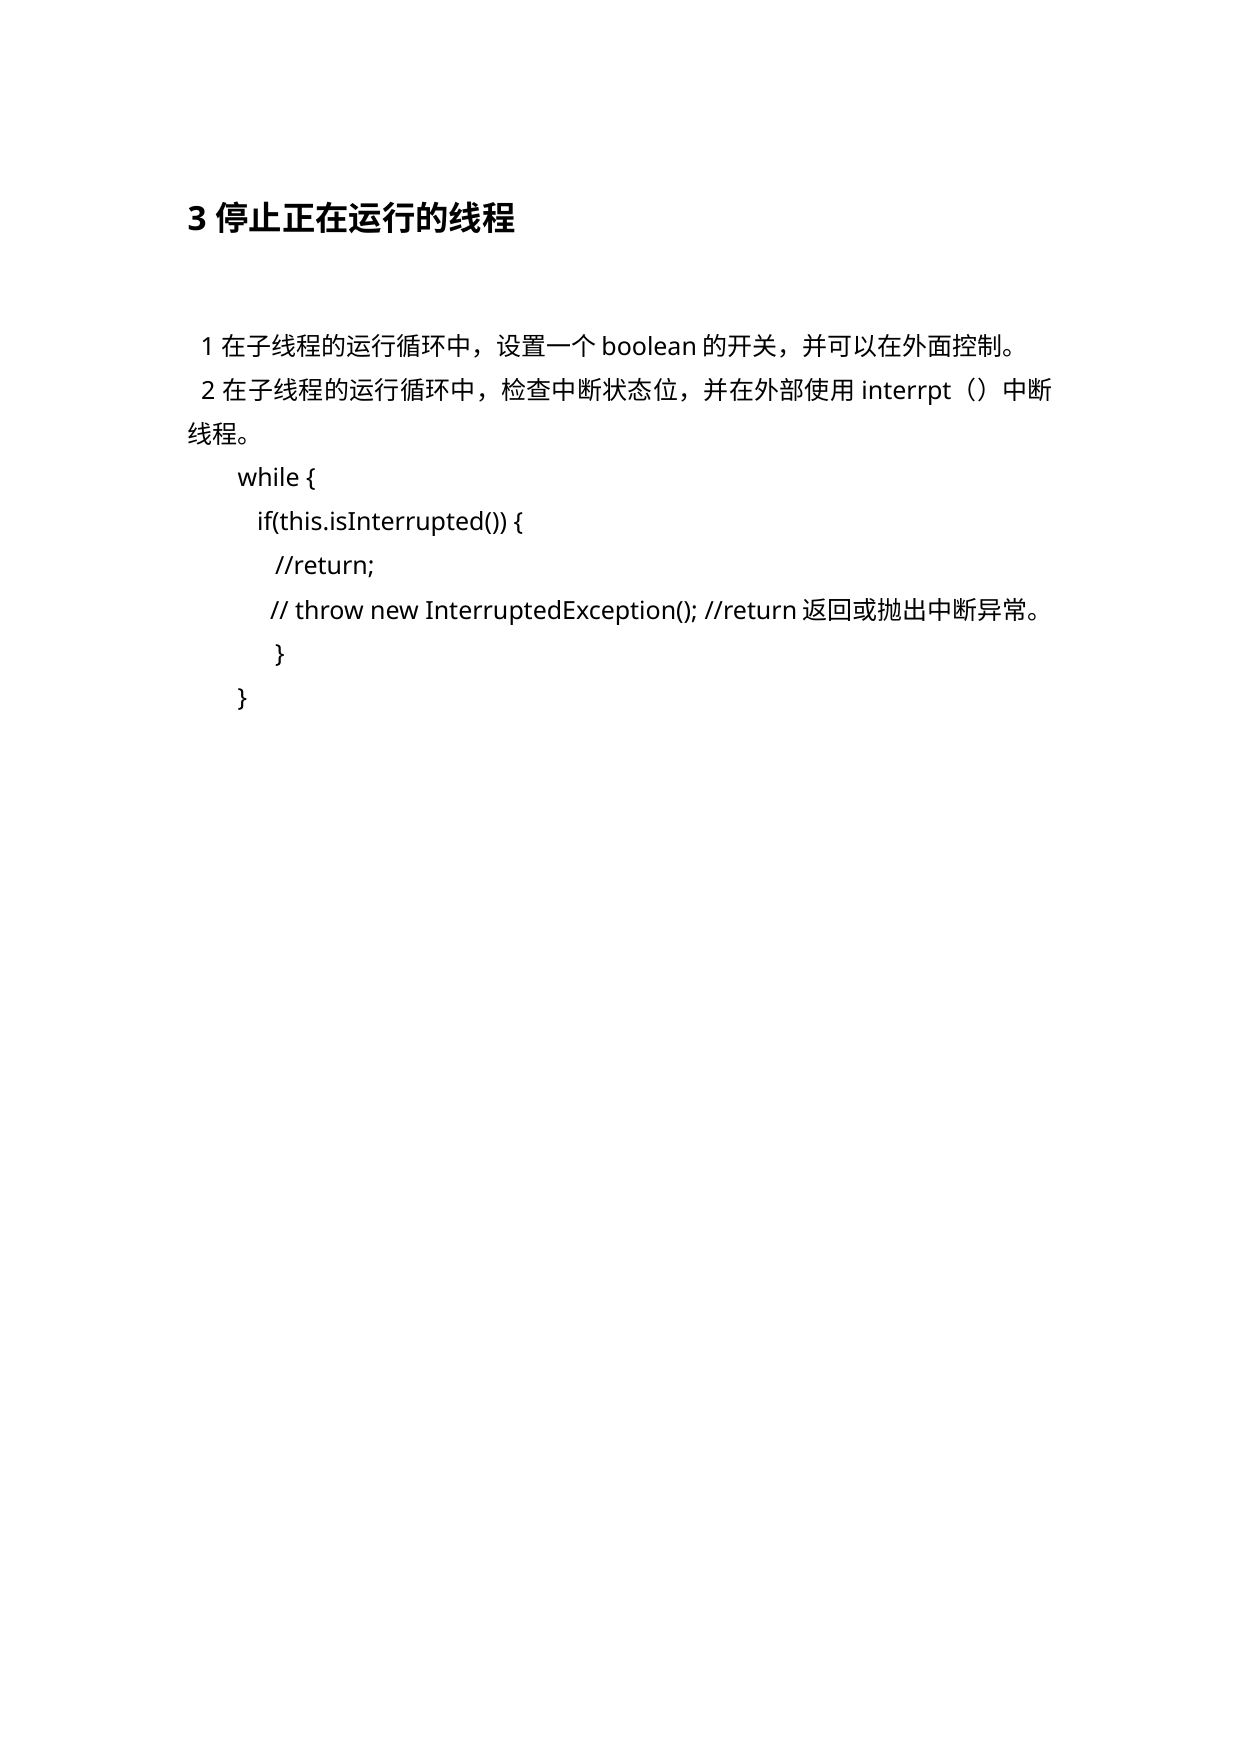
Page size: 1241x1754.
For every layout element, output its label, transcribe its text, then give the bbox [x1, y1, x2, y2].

text 1 在子线程的运行循环中，设置一个boolean的开关，并可以在外面控制。 [187, 322, 1053, 367]
text } [187, 631, 1053, 675]
text // throw new InterruptedException(); //return返回或抛出中断异常。 [187, 587, 1053, 631]
text } [187, 675, 1053, 719]
text 2 在子线程的运行循环中，检查中断状态位，并在外部使用interrpt（）中断线程。 [187, 367, 1053, 455]
text if(this.isInterrupted()) { [187, 499, 1053, 543]
subtitle 3 停止正在运行的线程 [187, 172, 1053, 260]
text while { [187, 455, 1053, 499]
text //return; [187, 543, 1053, 587]
